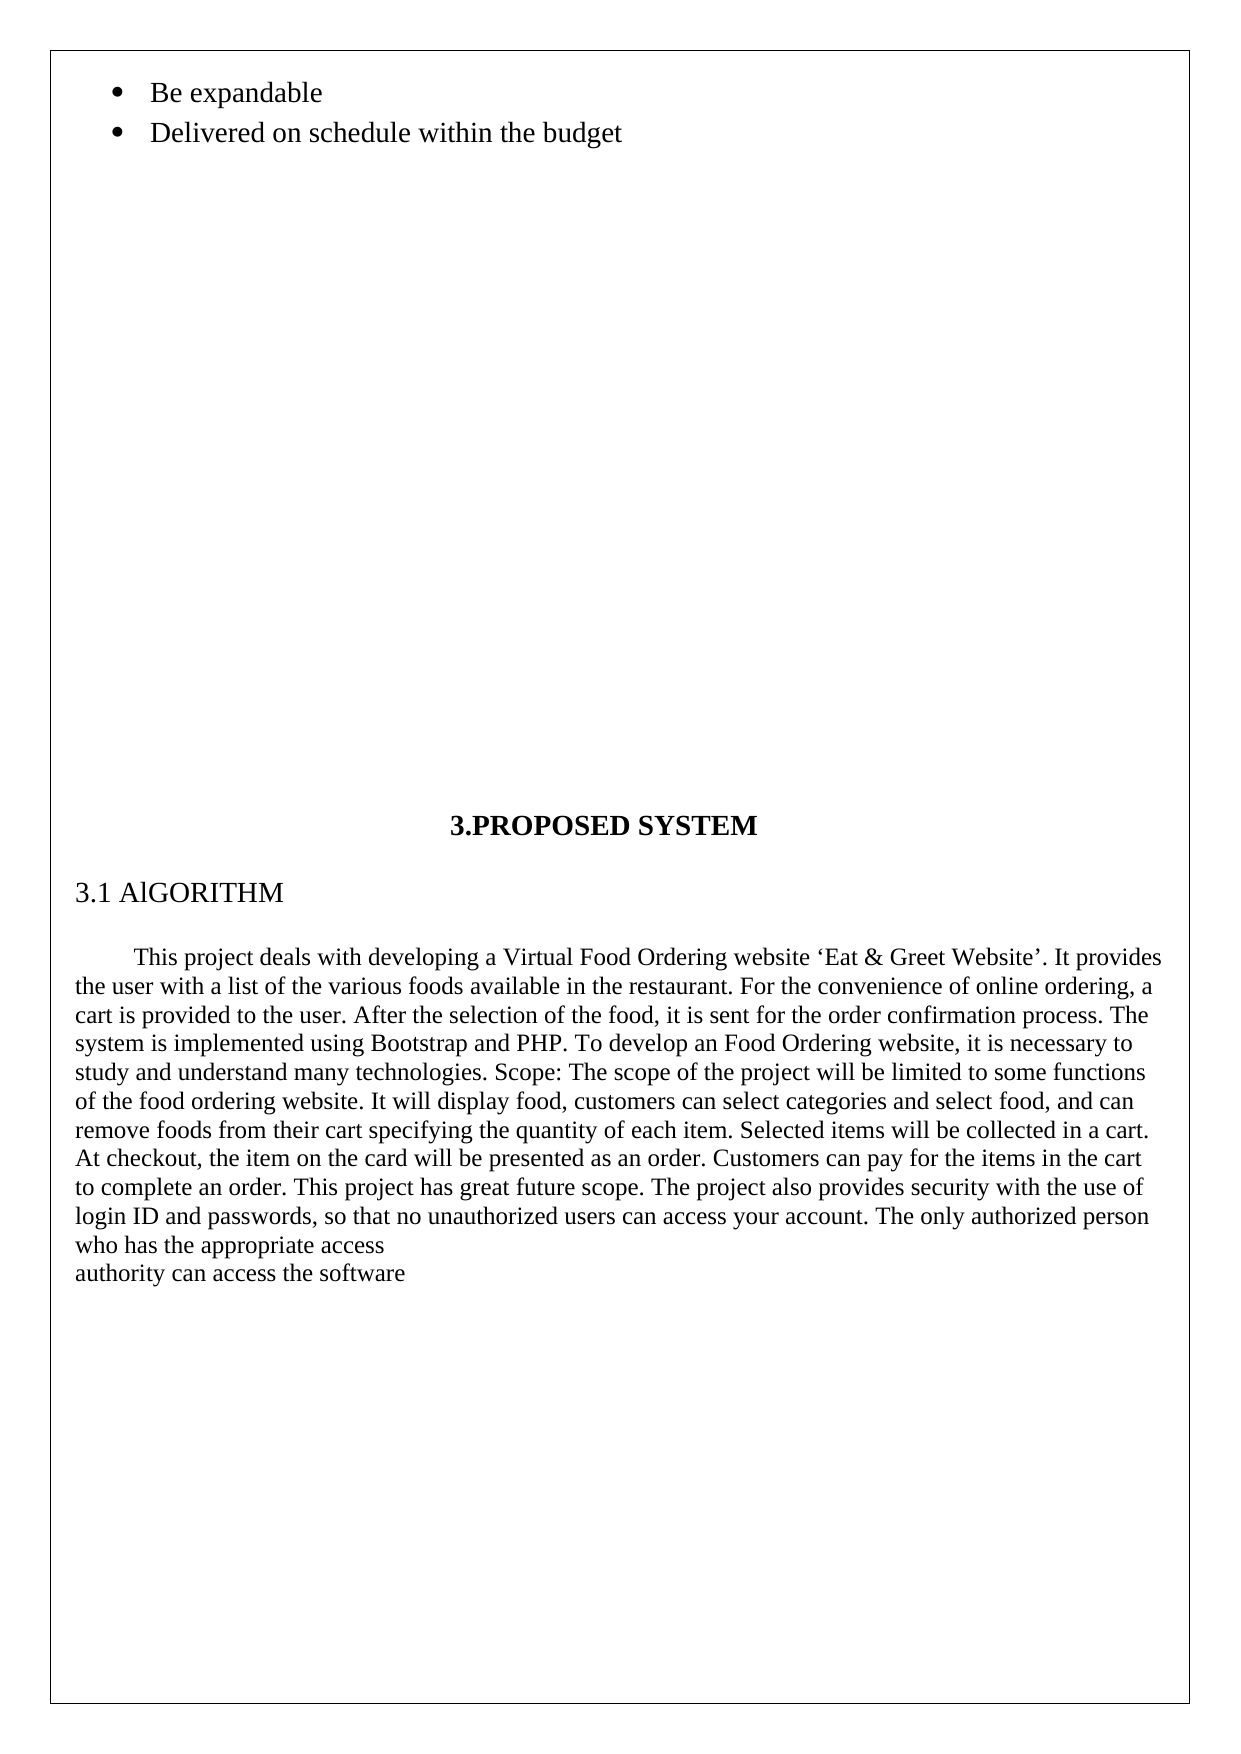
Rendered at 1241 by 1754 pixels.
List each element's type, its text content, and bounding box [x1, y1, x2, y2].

list Be expandable [112, 75, 1165, 109]
list Delivered on schedule within the budget [112, 116, 1165, 149]
text This project deals with developing a Virtual Food Ordering website ‘Eat & Greet Website’. It provides the user with a list of the various foods available in the restaurant. For the convenience of online ordering, a cart is provided to the user. After the selection of the food, it is sent for the order confirmation process. The system is implemented using Bootstrap and PHP. To develop an Food Ordering website, it is necessary to study and understand many technologies. Scope: The scope of the project will be limited to some functions of the food ordering website. It will display food, customers can select categories and select food, and can remove foods from their cart specifying the quantity of each item. Selected items will be collected in a cart. At checkout, the item on the card will be presented as an order. Customers can pay for the items in the cart to complete an order. This project has great future scope. The project also provides security with the use of login ID and passwords, so that no unauthorized users can access your account. The only authorized person who has the appropriate access [75, 942, 1165, 1258]
text 3.PROPOSED SYSTEM [75, 808, 1165, 842]
text authority can access the software [75, 1258, 1165, 1287]
text 3.1 AlGORITHM [75, 875, 1165, 909]
